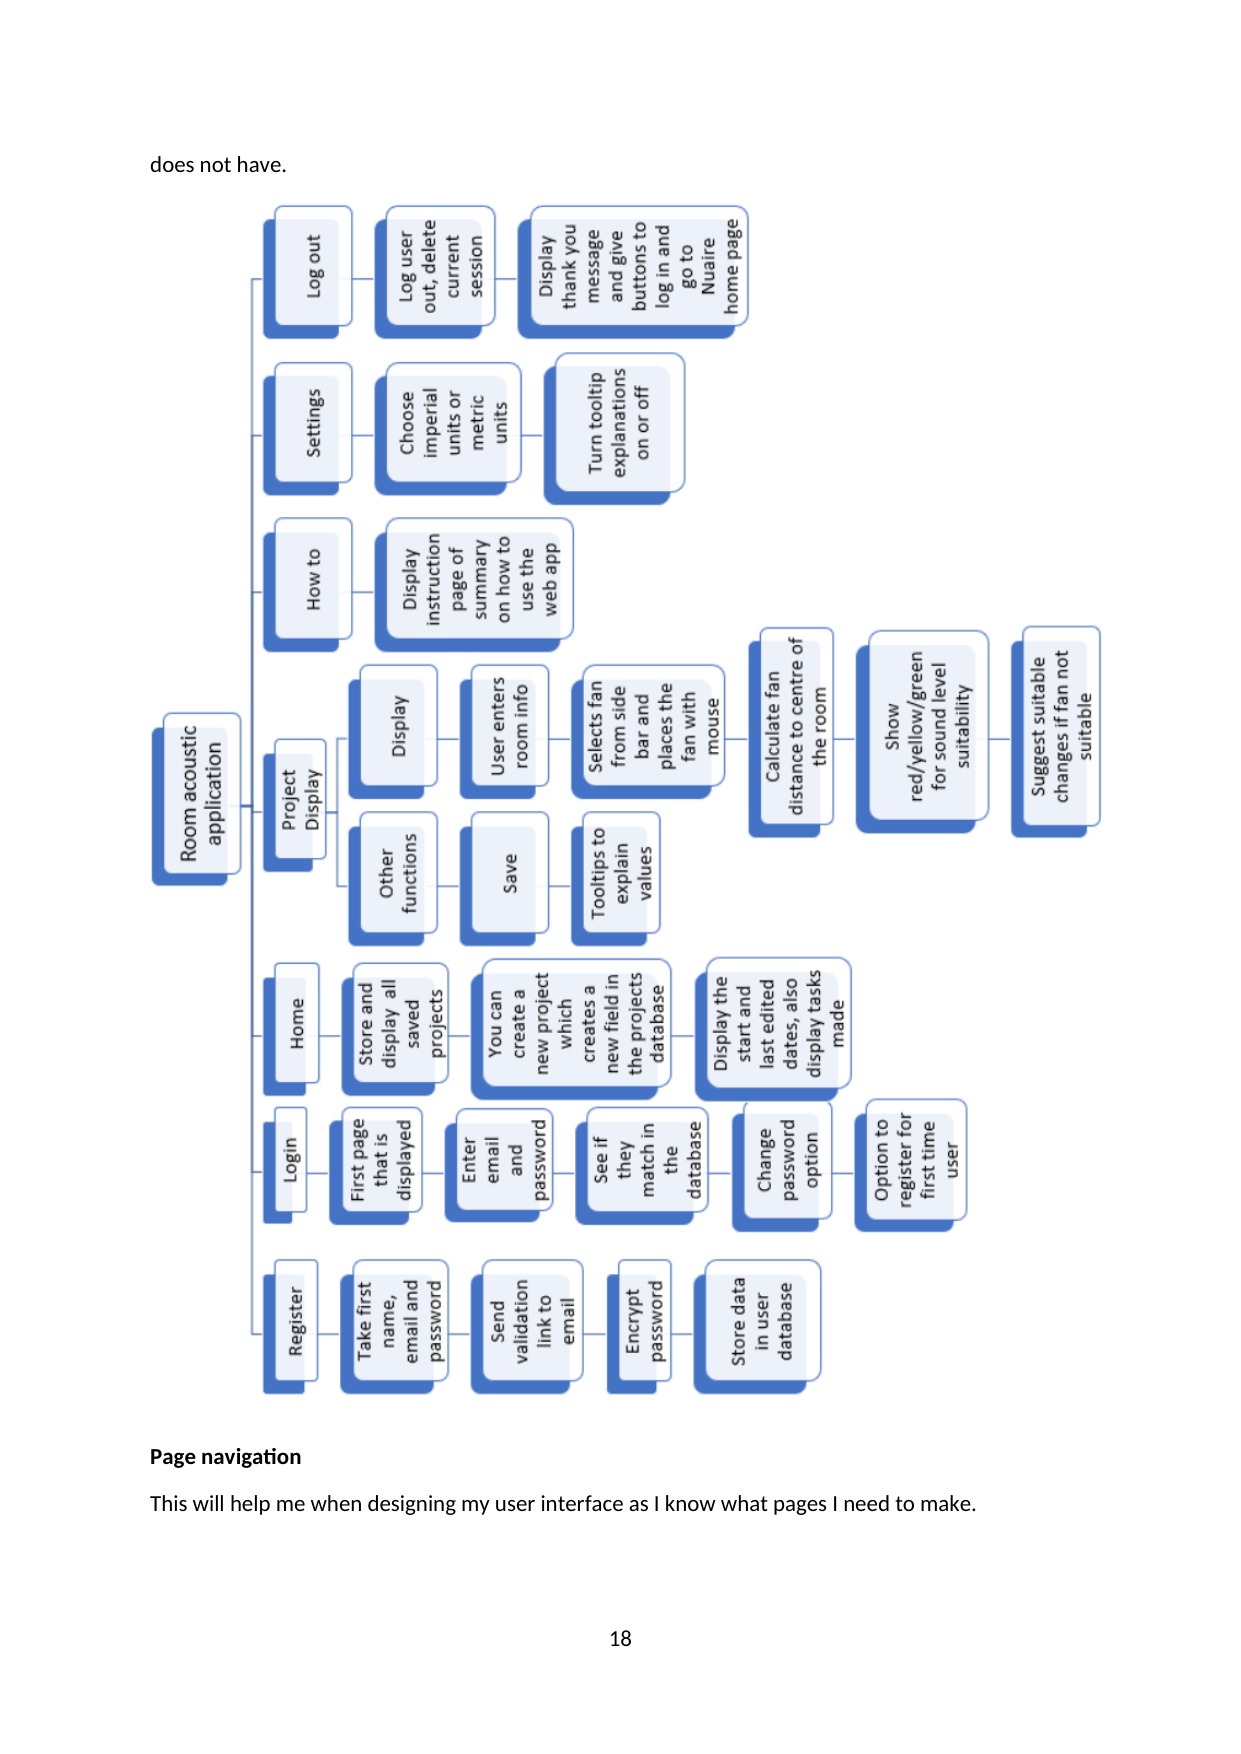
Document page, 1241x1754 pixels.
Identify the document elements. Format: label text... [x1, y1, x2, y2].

text Page navigation [150, 1442, 1090, 1470]
picture [151, 185, 1112, 1423]
text This will help me when designing my user interface as I know what pages I need to make. [150, 1489, 1090, 1517]
text This allows me to see a top down design of the web app which splits the project up into sections. This makes it easier for me to know what I need to do for the project. This is different to the existing system as the chart is based on the web pages of the web application, which the current system does not have. [150, 150, 1090, 184]
